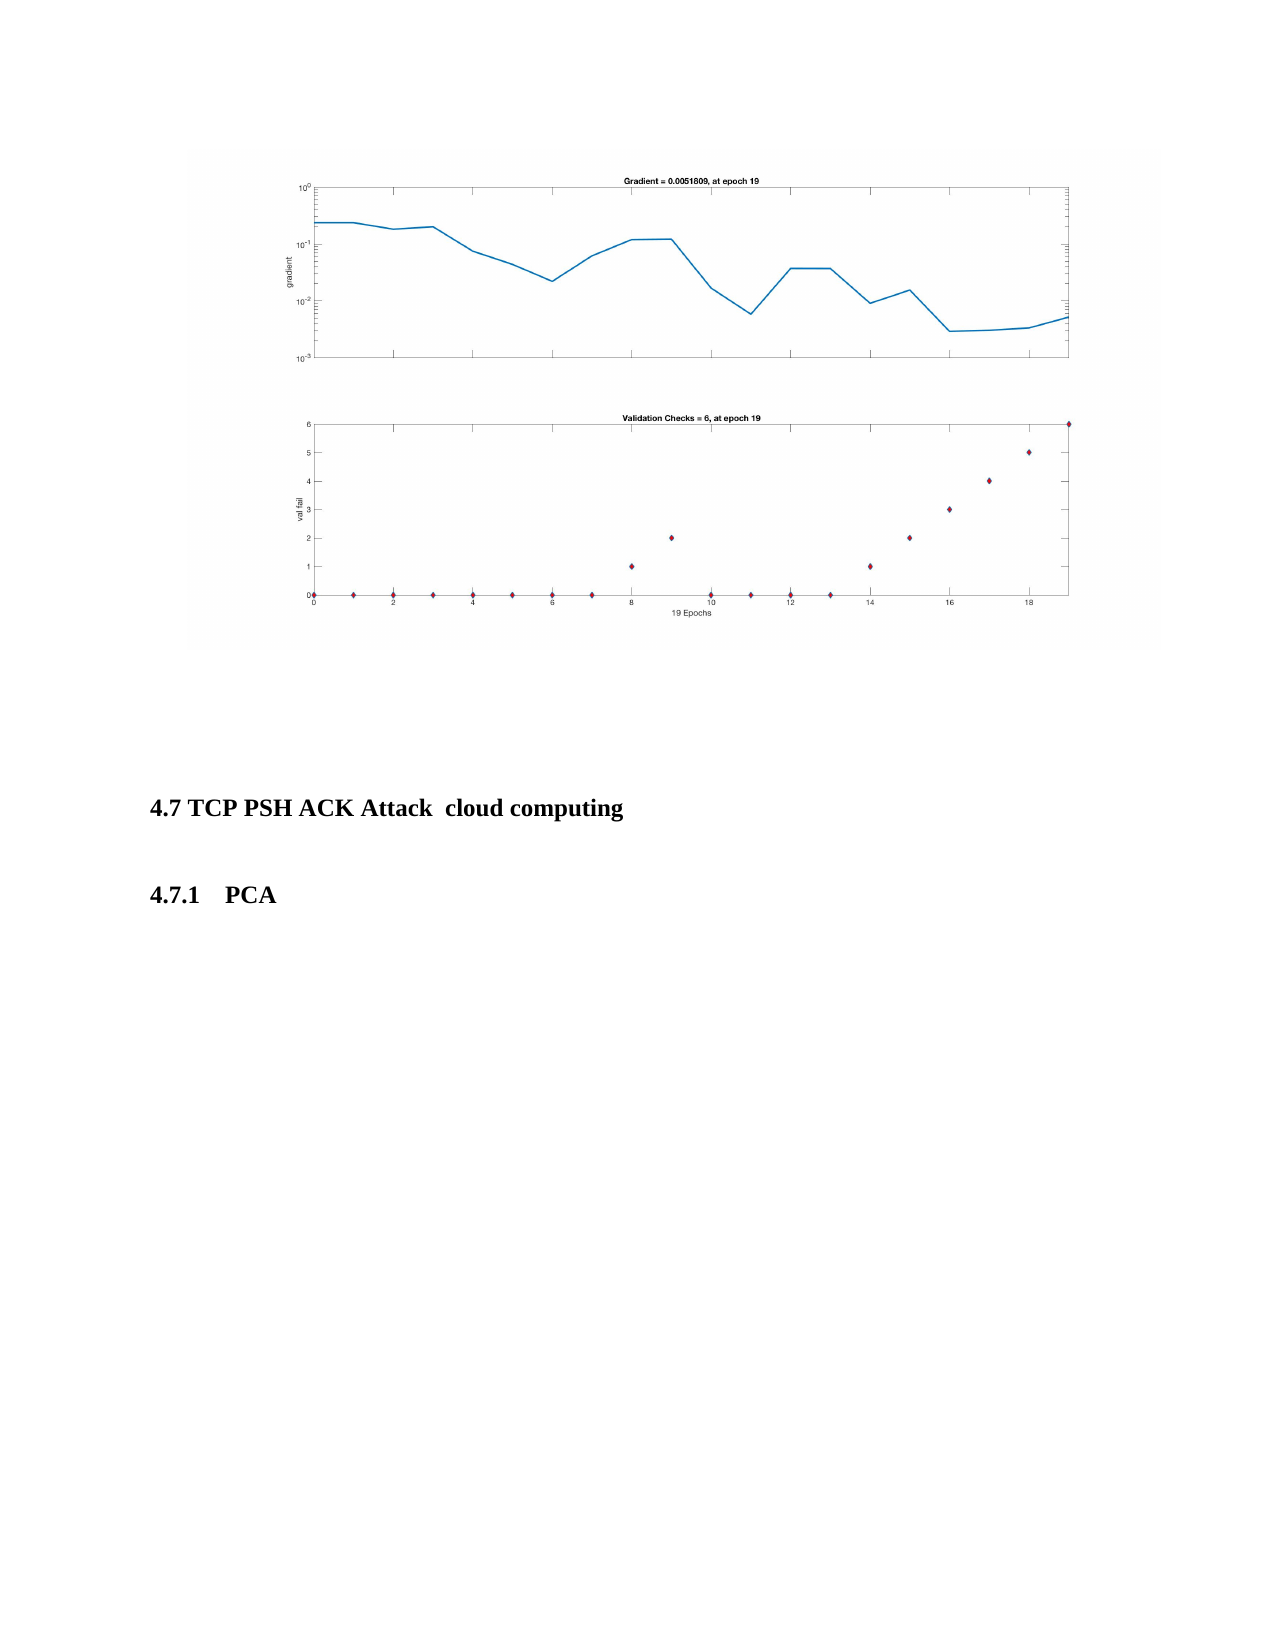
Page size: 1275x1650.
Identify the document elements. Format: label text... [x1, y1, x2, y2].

list PCA [150, 880, 1125, 908]
list TCP PSH ACK Attack cloud computing [150, 793, 1125, 822]
picture [187, 149, 1161, 650]
